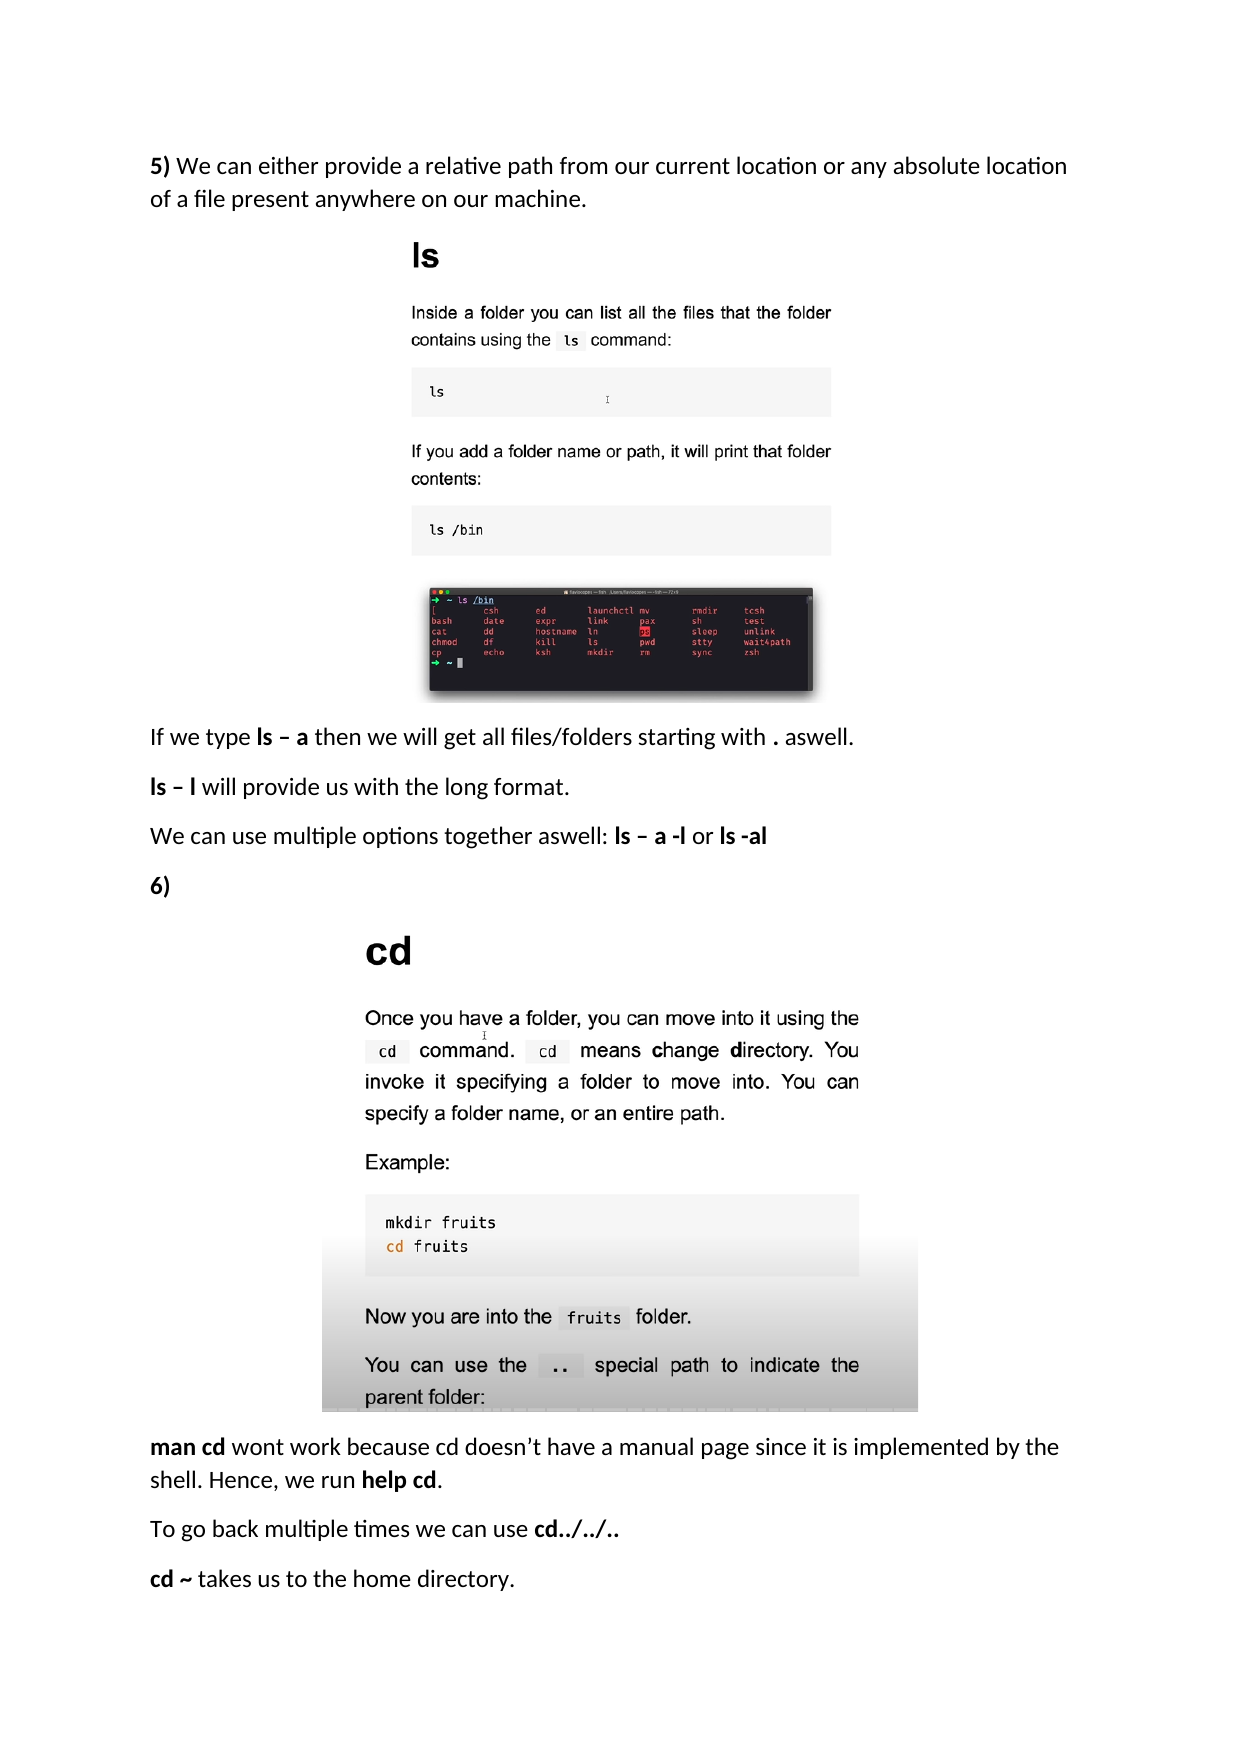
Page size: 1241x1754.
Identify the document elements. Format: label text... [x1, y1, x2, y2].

text man cd wont work because cd doesn’t have a manual page since it is implemented by the shell. Hence, we run help cd. [150, 1431, 1090, 1494]
picture [395, 232, 845, 703]
text We can use multiple options together aswell: ls – a -l or ls -al [150, 821, 1090, 851]
text 6) [150, 870, 1090, 901]
picture [322, 919, 919, 1412]
text To go back multiple times we can use cd../../.. [150, 1513, 1090, 1544]
text 5) We can either provide a relative path from our current location or any absolute location of a file present anywhere on our machine. [150, 150, 1090, 213]
text If we type ls – a then we will get all files/folders starting with . aswell. [150, 721, 1090, 752]
text cd ~ takes us to the home directory. [150, 1563, 1090, 1593]
text ls – l will provide us with the long format. [150, 771, 1090, 801]
